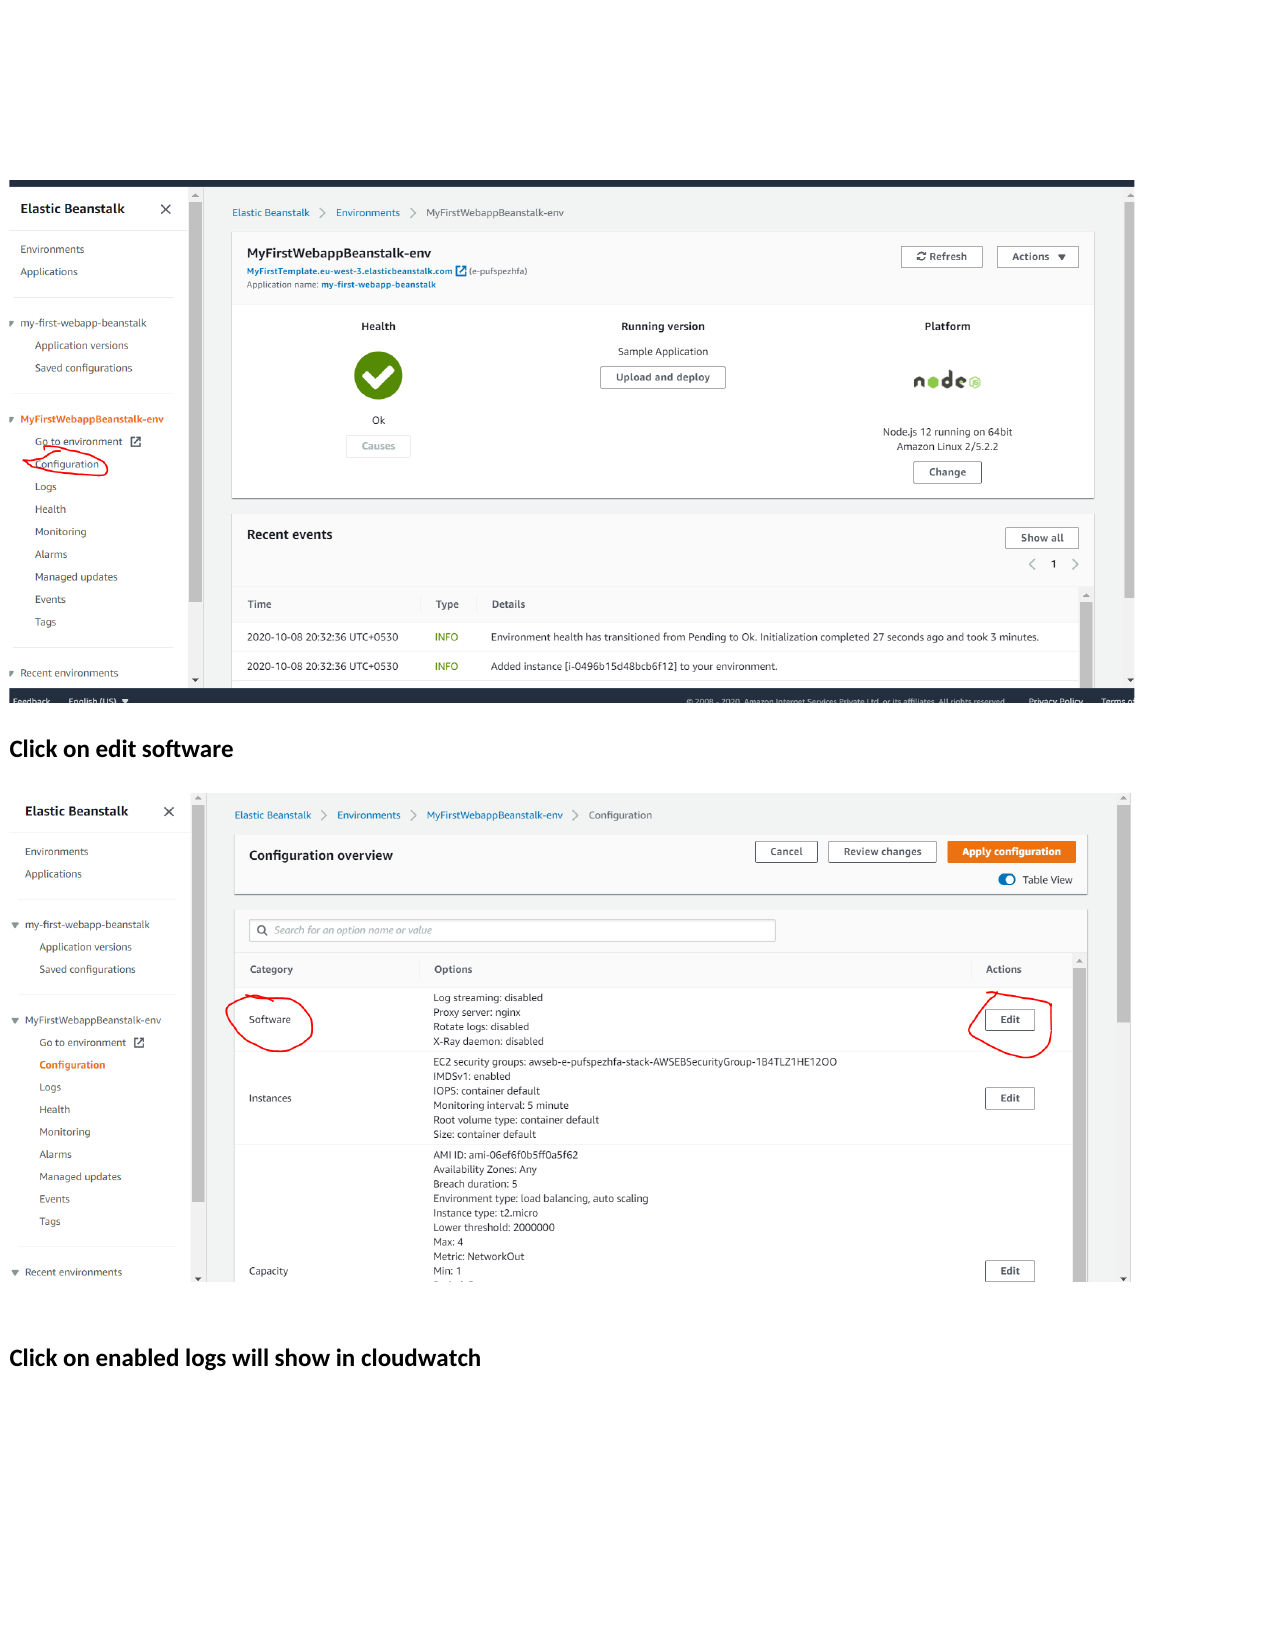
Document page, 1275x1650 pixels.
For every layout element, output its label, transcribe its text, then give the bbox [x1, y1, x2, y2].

picture [9, 793, 1135, 1282]
picture [9, 180, 1135, 703]
text Click on edit software [9, 733, 1125, 763]
text Click on enabled logs will show in cloudwatch [9, 1342, 1125, 1373]
